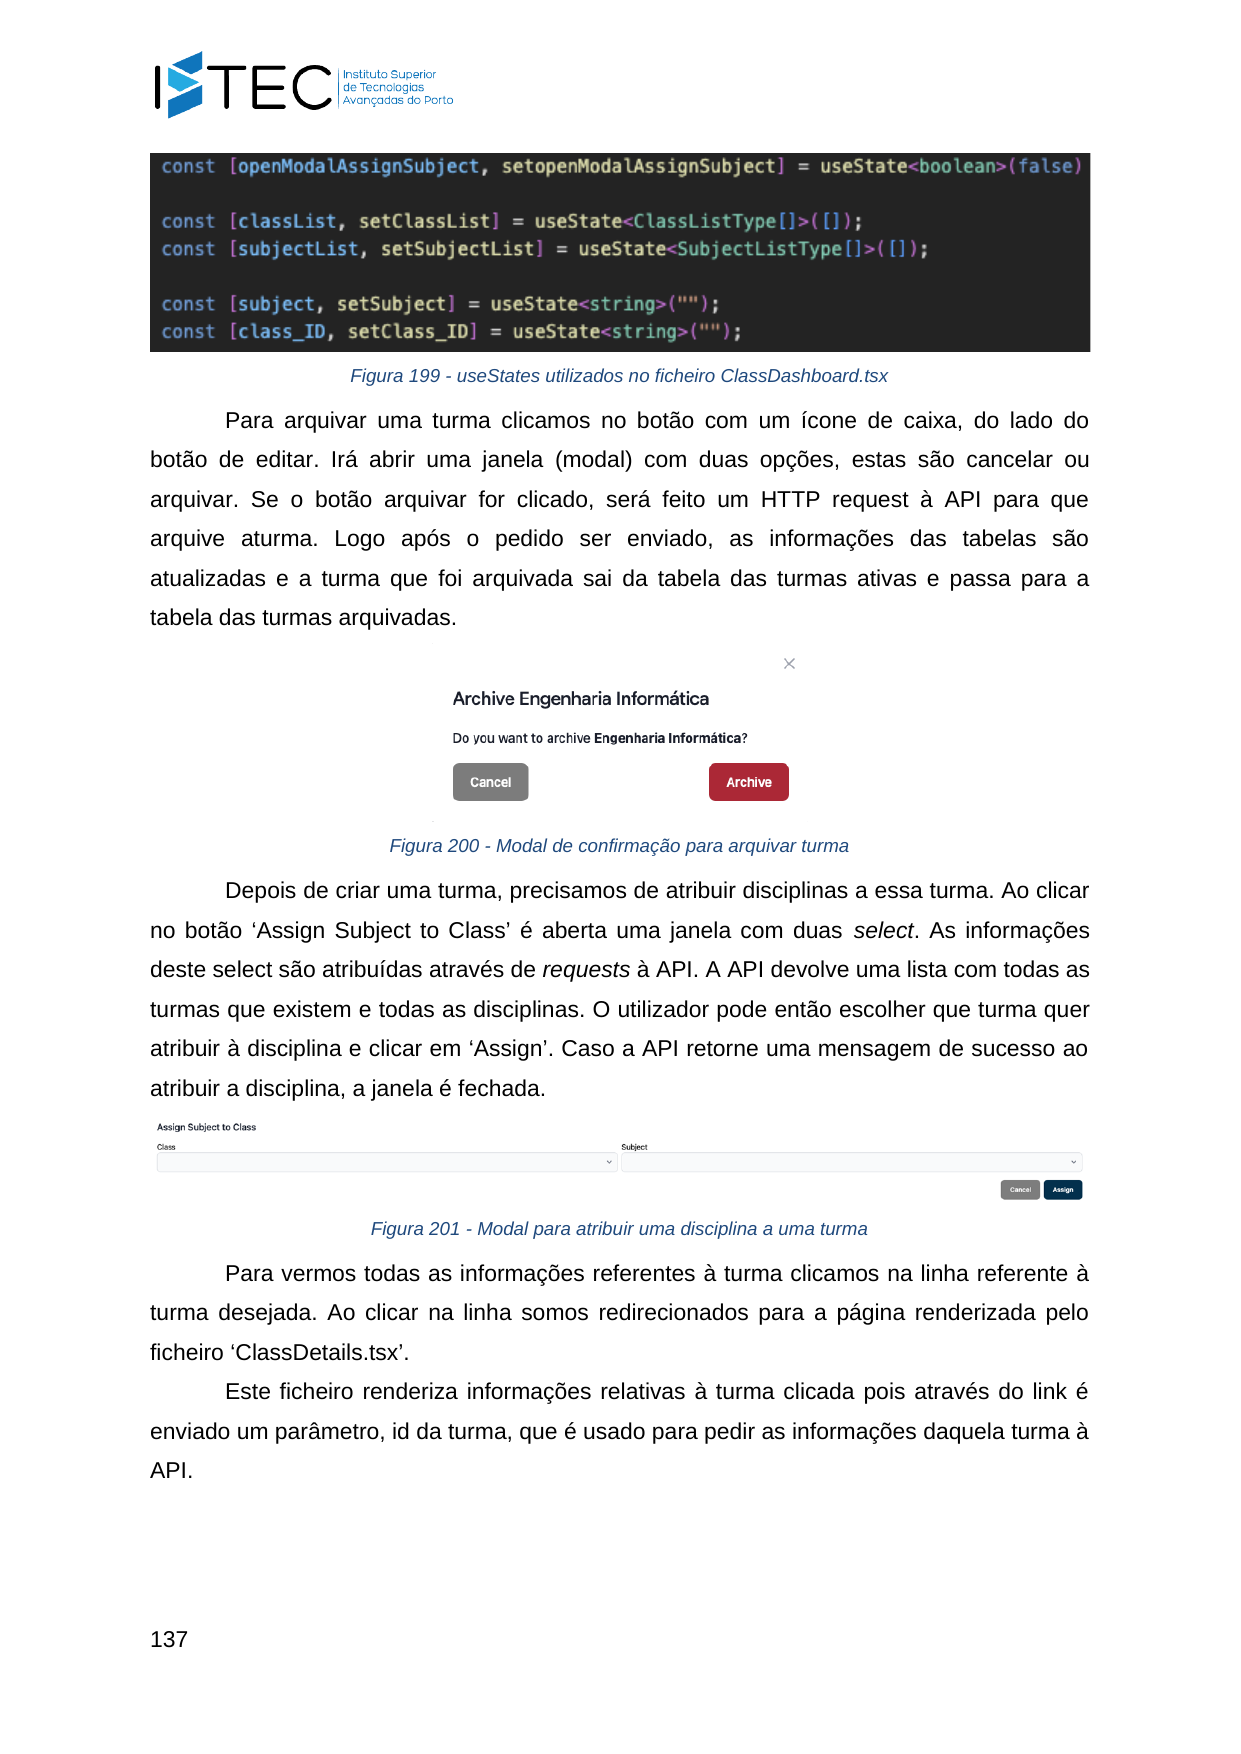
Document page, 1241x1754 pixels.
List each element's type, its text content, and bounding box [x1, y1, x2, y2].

picture [432, 643, 808, 822]
text Figura 200 - Modal de confirmação para arquivar turma [150, 835, 1090, 856]
picture [150, 153, 1091, 352]
text Este ficheiro renderiza informações relativas à turma clicada pois através do link é enviado um parâmetro, id da turma, que é usado para pedir as informações daquela turma à API. [150, 1378, 1090, 1484]
text Depois de criar uma turma, precisamos de atribuir disciplinas a essa turma. Ao clicar no botão ‘Assign Subject to Class’ é aberta uma janela com duas select. As informações deste select são atribuídas através de requests à API. A API devolve uma lista com todas as turmas que existem e todas as disciplinas. O utilizador pode então escolher que turma quer atribuir à disciplina e clicar em ‘Assign’. Caso a API retorne uma mensagem de sucesso ao atribuir a disciplina, a janela é fechada. [150, 877, 1090, 1101]
picture [150, 51, 454, 129]
picture [150, 1114, 1091, 1205]
text Para arquivar uma turma clicamos no botão com um ícone de caixa, do lado do botão de editar. Irá abrir uma janela (modal) com duas opções, estas são cancelar ou arquivar. Se o botão arquivar for clicado, será feito um HTTP request à API para que arquive aturma. Logo após o pedido ser enviado, as informações das tabelas são atualizadas e a turma que foi arquivada sai da tabela das turmas ativas e passa para a tabela das turmas arquivadas. [150, 407, 1090, 631]
text Para vermos todas as informações referentes à turma clicamos na linha referente à turma desejada. Ao clicar na linha somos redirecionados para a página renderizada pelo ficheiro ‘ClassDetails.tsx’. [150, 1260, 1090, 1365]
text Figura 201 - Modal para atribuir uma disciplina a uma turma [150, 1217, 1090, 1239]
text Figura 199 - useStates utilizados no ficheiro ClassDashboard.tsx [150, 364, 1090, 386]
